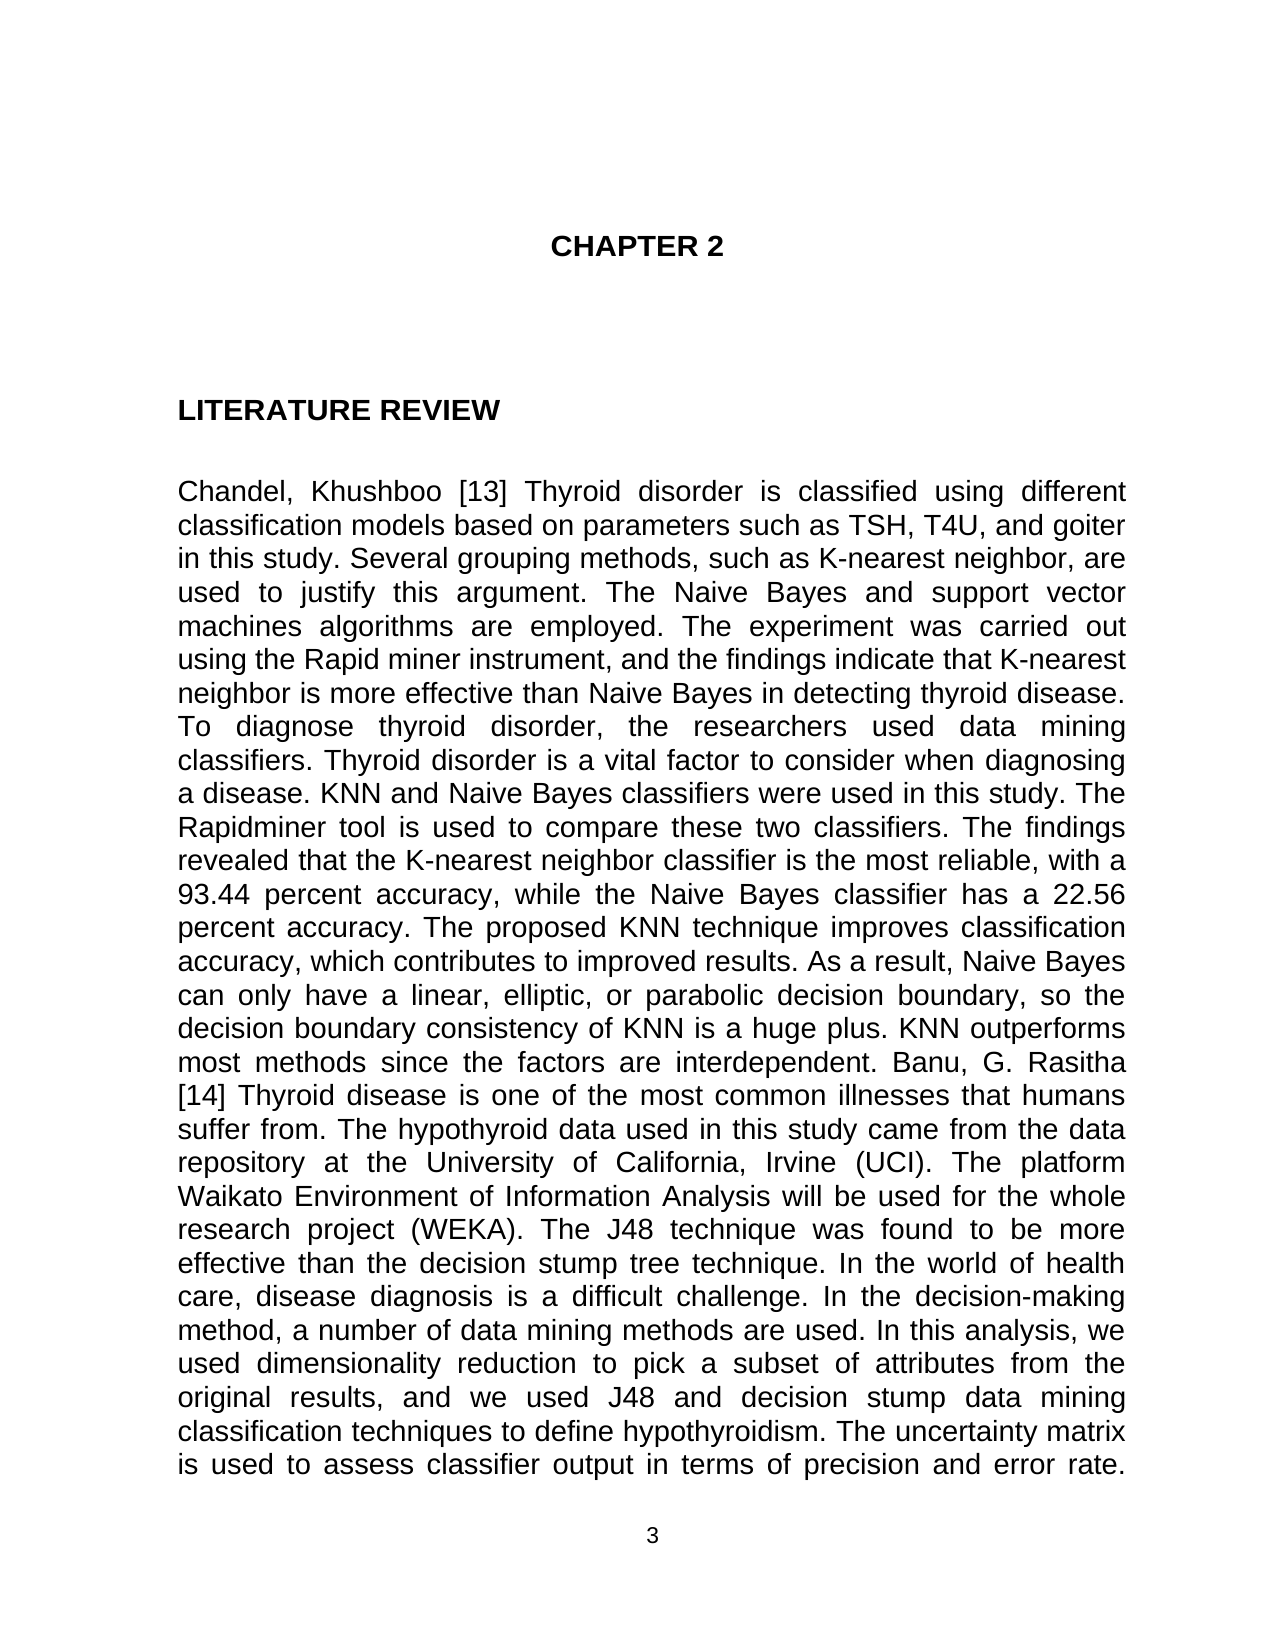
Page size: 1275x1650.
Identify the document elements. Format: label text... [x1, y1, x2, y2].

subtitle LITERATURE REVIEW [177, 393, 1127, 426]
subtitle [177, 474, 1127, 1481]
subtitle CHAPTER 2 [177, 229, 1127, 263]
